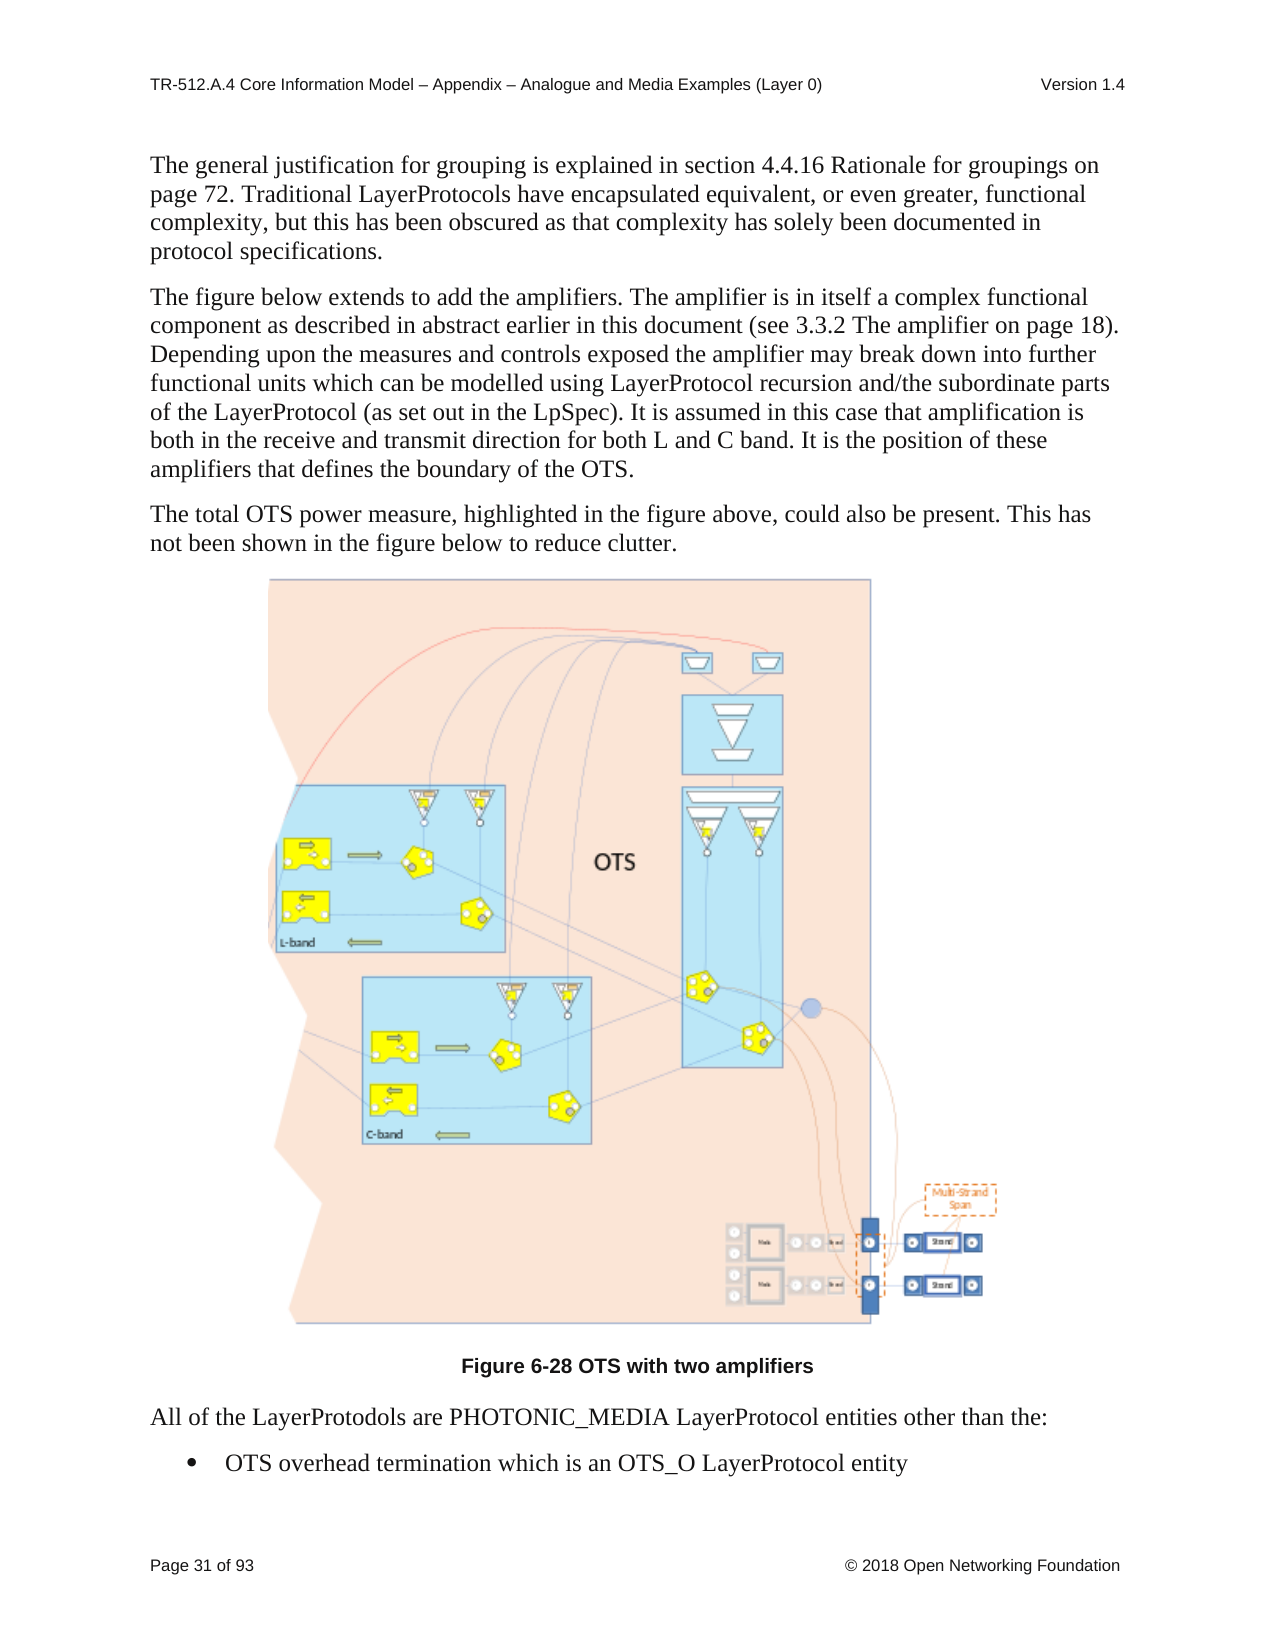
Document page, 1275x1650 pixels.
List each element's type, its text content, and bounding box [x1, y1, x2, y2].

text The total OTS power measure, highlighted in the figure above, could also be present. This has not been shown in the figure below to reduce clutter. [150, 499, 1125, 557]
text All of the LayerProtodols are PHOTONIC_MEDIA LayerProtocol entities other than the: [150, 1402, 1125, 1431]
list OTS overhead termination which is an OTS_O LayerProtocol entity [187, 1448, 1125, 1477]
text The figure below extends to add the amplifiers. The amplifier is in itself a complex functional component as described in abstract earlier in this document (see 3.3.2 The amplifier on page 18). Depending upon the measures and controls exposed the amplifier may break down into further functional units which can be modelled using LayerProtocol recursion and/the subordinate parts of the LayerProtocol (as set out in the LpSpec). It is assumed in this case that amplification is both in the receive and transmit direction for both L and C band. It is the position of these amplifiers that defines the boundary of the OTS. [150, 282, 1125, 483]
text The general justification for grouping is explained in section 4.4.11 Rationale for the groupings on page 39. Traditional LayerProtocols have encapsulated equivalent, or even greater, functional complexity, but this has been obscured as that complexity has solely been documented in protocol specifications. [150, 150, 1125, 265]
